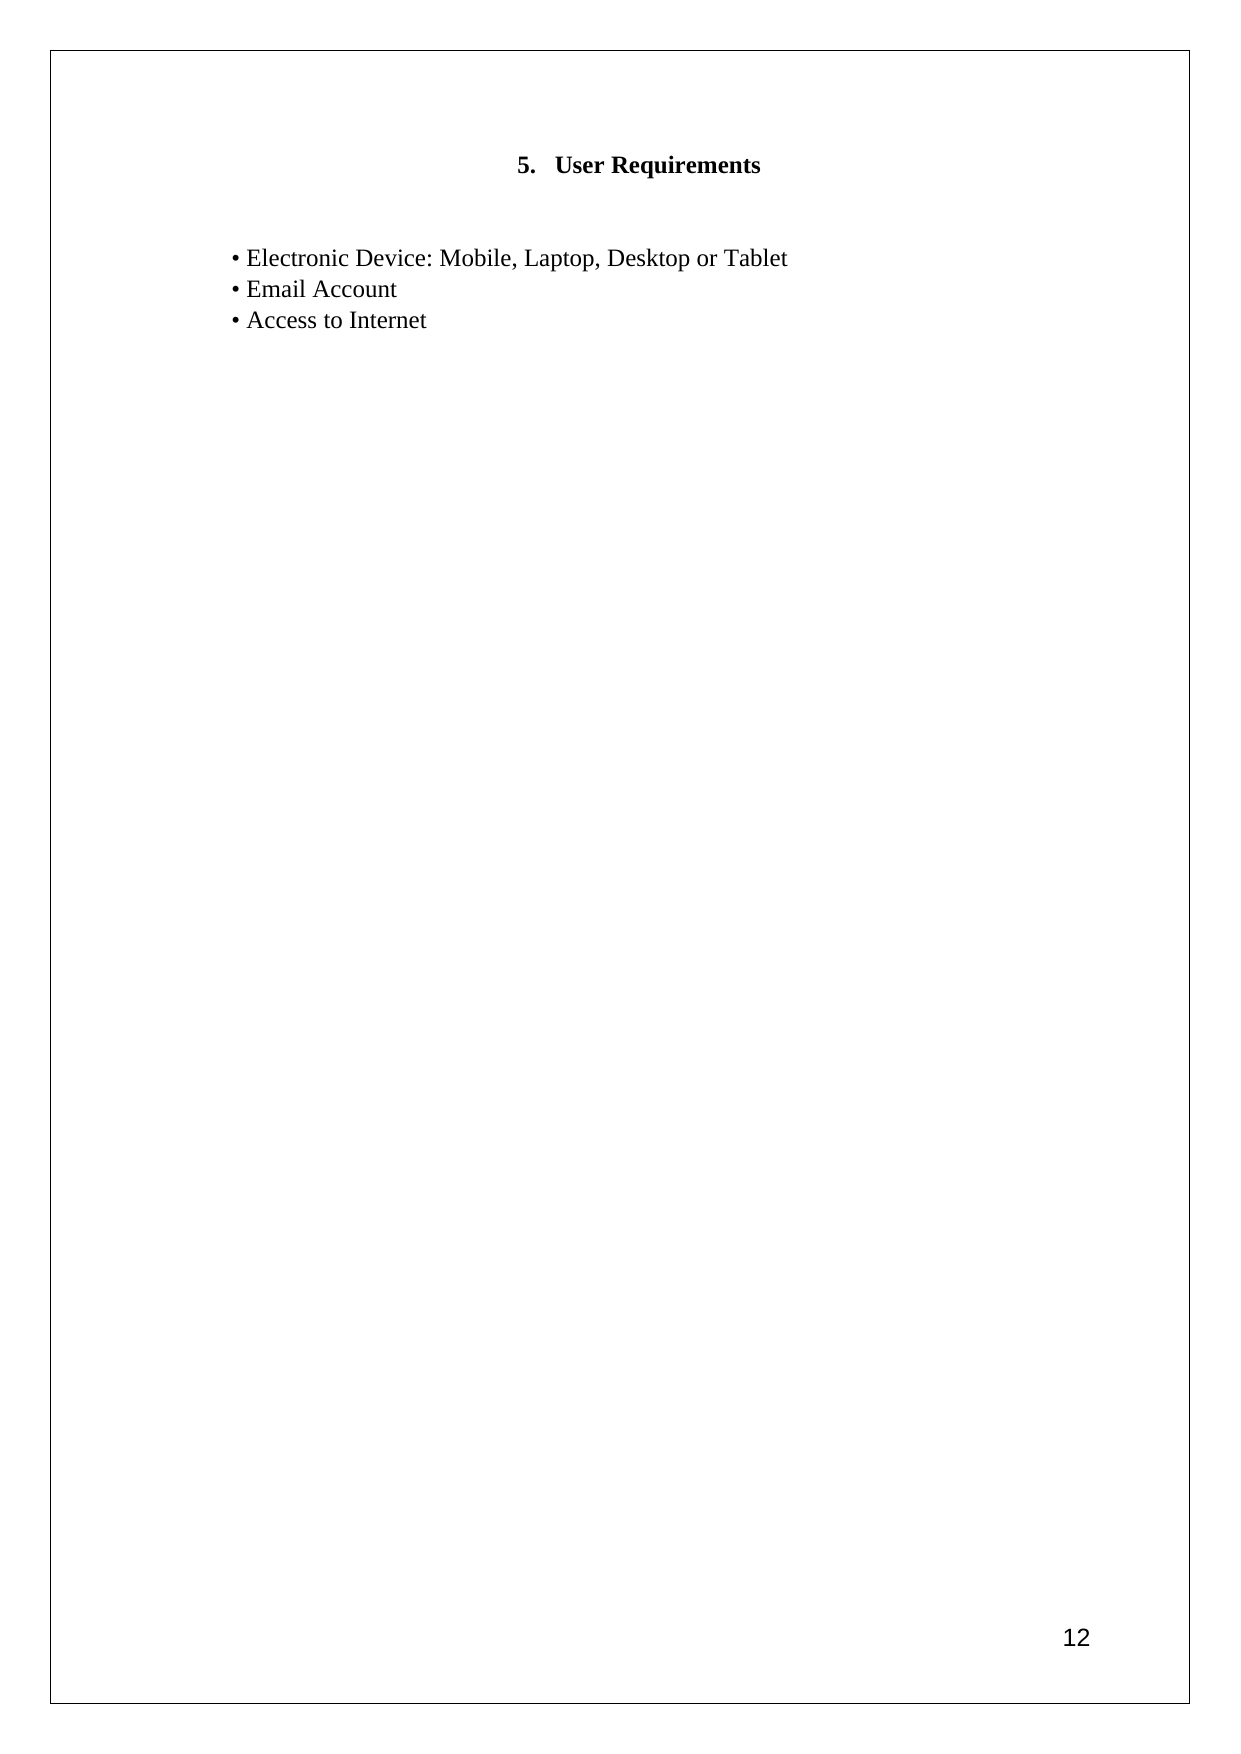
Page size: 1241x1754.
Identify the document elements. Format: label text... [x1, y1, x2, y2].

list • Electronic Device: Mobile, Laptop, Desktop or Tablet [225, 243, 1090, 272]
list User Requirements [187, 150, 1090, 179]
list • Email Account [225, 274, 1090, 303]
list • Access to Internet [225, 305, 1090, 334]
